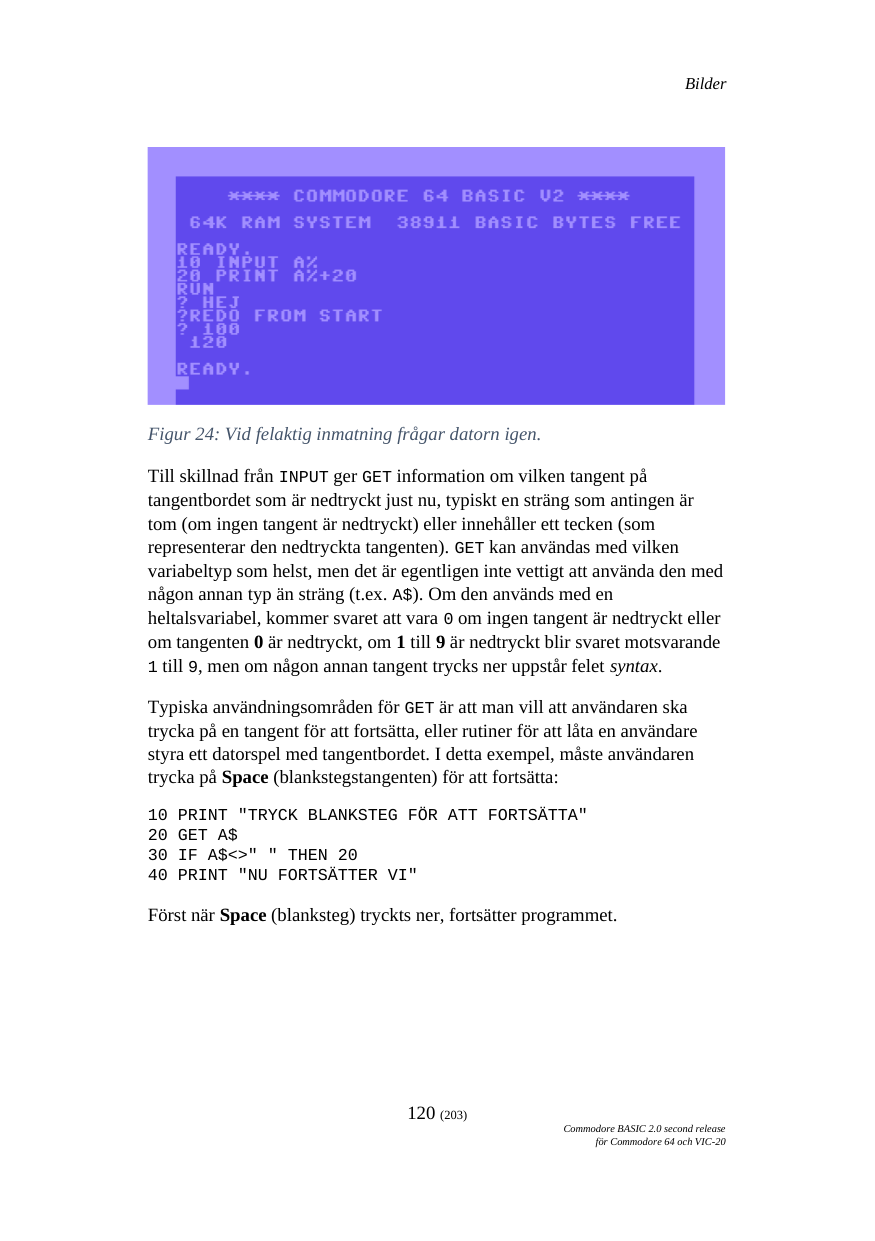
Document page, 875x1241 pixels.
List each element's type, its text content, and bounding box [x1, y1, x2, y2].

text 10 PRINT "TRYCK BLANKSTEG FÖR ATT FORTSÄTTA" 20 GET A$ 30 IF A$<>" " THEN 20 40 PRINT "NU FORTSÄTTER VI" [148, 806, 726, 886]
text Först när Space (blanksteg) tryckts ner, fortsätter programmet. [148, 904, 726, 926]
text Figur 24: Vid felaktig inmatning frågar datorn igen. [148, 423, 726, 444]
text Typiska användningsområden för GET är att man vill att användaren ska trycka på en tangent för att fortsätta, eller rutiner för att låta en användare styra ett datorspel med tangentbordet. I detta exempel, måste användaren trycka på Space (blankstegstangenten) för att fortsätta: [148, 696, 726, 788]
text Till skillnad från INPUT ger GET information om vilken tangent på tangentbordet som är nedtryckt just nu, typiskt en sträng som antingen är tom (om ingen tangent är nedtryckt) eller innehåller ett tecken (som representerar den nedtryckta tangenten). GET kan användas med vilken variabeltyp som helst, men det är egentligen inte vettigt att använda den med någon annan typ än sträng (t.ex. A$). Om den används med en heltalsvariabel, kommer svaret att vara 0 om ingen tangent är nedtryckt eller om tangenten 0 är nedtryckt, om 1 till 9 är nedtryckt blir svaret motsvarande 1 till 9, men om någon annan tangent trycks ner uppstår felet syntax. [148, 465, 726, 677]
